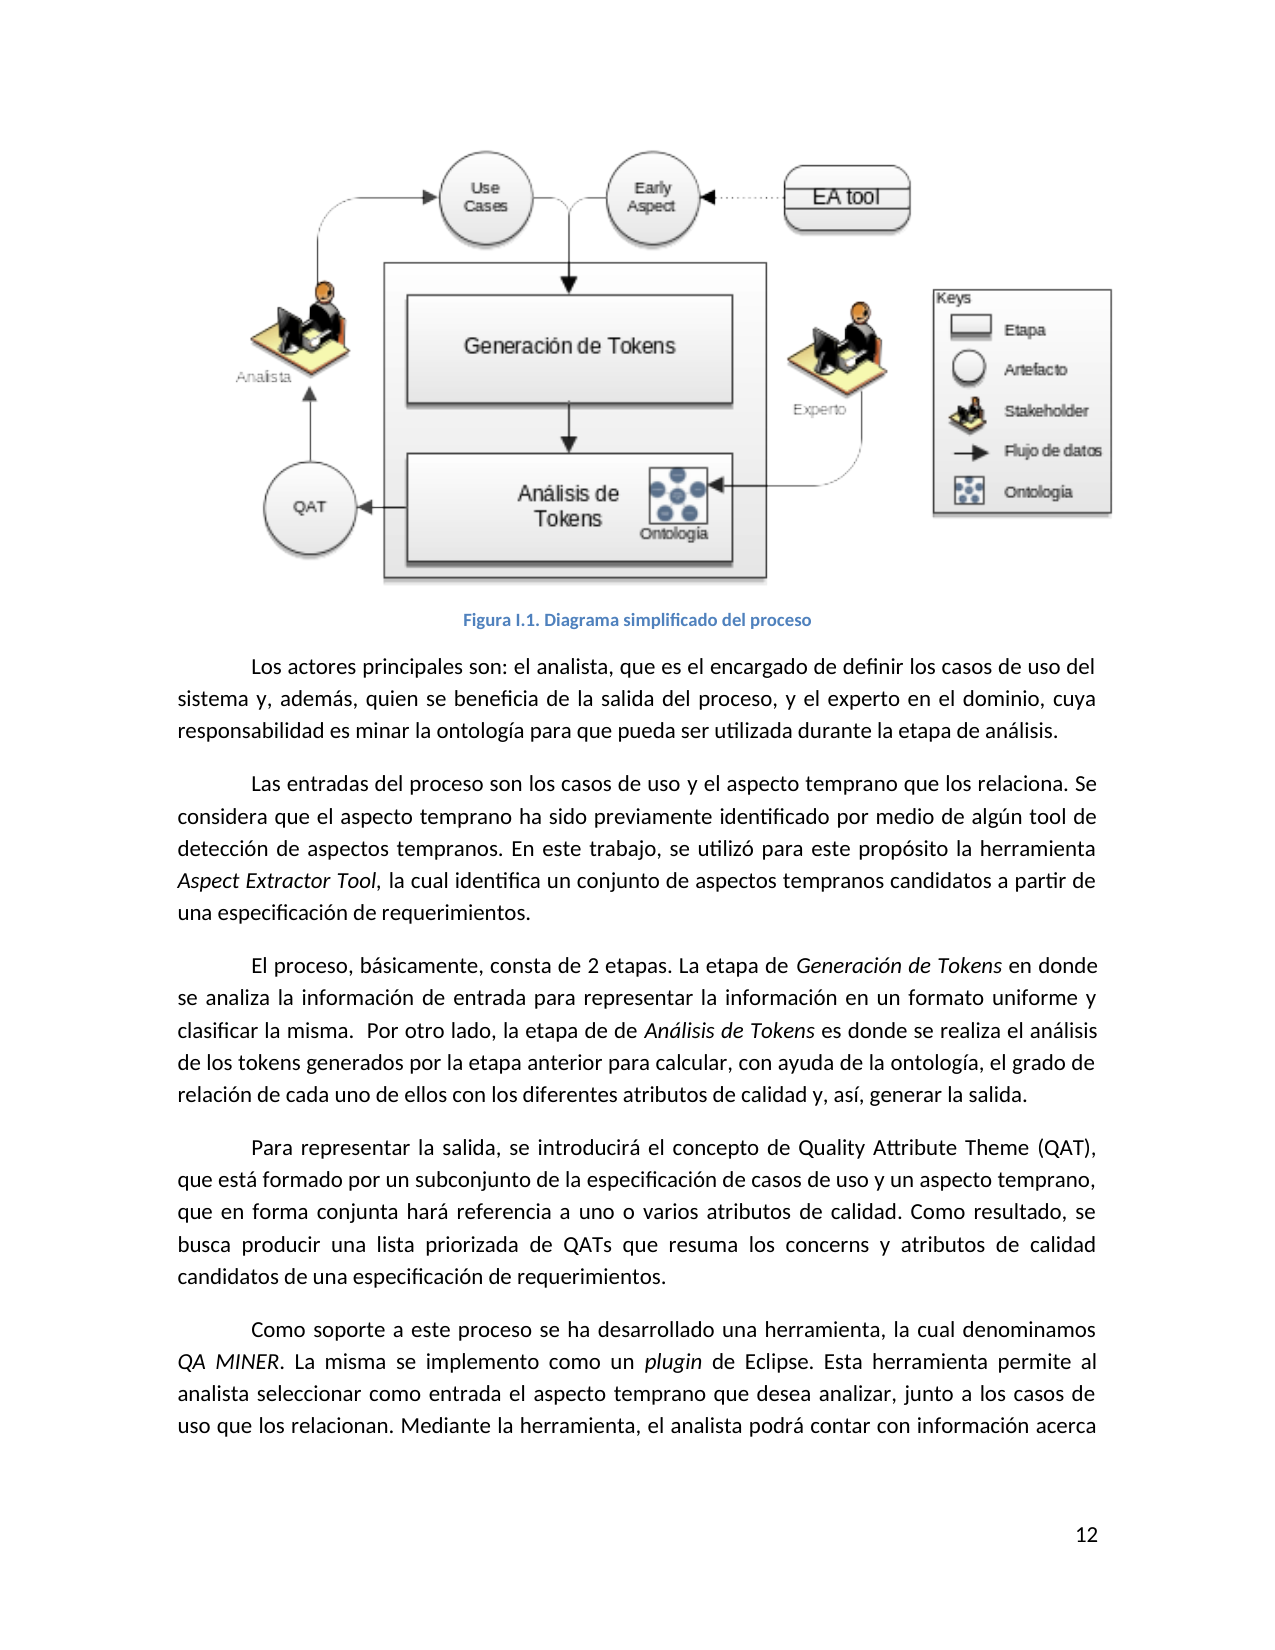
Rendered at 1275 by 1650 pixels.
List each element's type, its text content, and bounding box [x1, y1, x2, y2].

text Para representar la salida, se introducirá el concepto de Quality Attribute Theme (QAT), que está formado por un subconjunto de la especificación de casos de uso y un aspecto temprano, que en forma conjunta hará referencia a uno o varios atributos de calidad. Como resultado, se busca producir una lista priorizada de QATs que resuma los concerns y atributos de calidad candidatos de una especificación de requerimientos. [177, 1133, 1098, 1290]
text Los actores principales son: el analista, que es el encargado de definir los casos de uso del sistema y, además, quien se beneficia de la salida del proceso, y el experto en el dominio, cuya responsabilidad es minar la ontología para que pueda ser utilizada durante la etapa de análisis. [177, 652, 1098, 744]
text El proceso, básicamente, consta de 2 etapas. La etapa de Generación de Tokens en donde se analiza la información de entrada para representar la información en un formato uniforme y clasificar la misma. Por otro lado, la etapa de de Análisis de Tokens es donde se realiza el análisis de los tokens generados por la etapa anterior para calcular, con ayuda de la ontología, el grado de relación de cada uno de ellos con los diferentes atributos de calidad y, así, generar la salida. [177, 951, 1098, 1108]
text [177, 1315, 1098, 1439]
text Las entradas del proceso son los casos de uso y el aspecto temprano que los relaciona. Se considera que el aspecto temprano ha sido previamente identificado por medio de algún tool de detección de aspectos tempranos. En este trabajo, se utilizó para este propósito la herramienta Aspect Extractor Tool, la cual identifica un conjunto de aspectos tempranos candidatos a partir de una especificación de requerimientos. [177, 769, 1098, 926]
